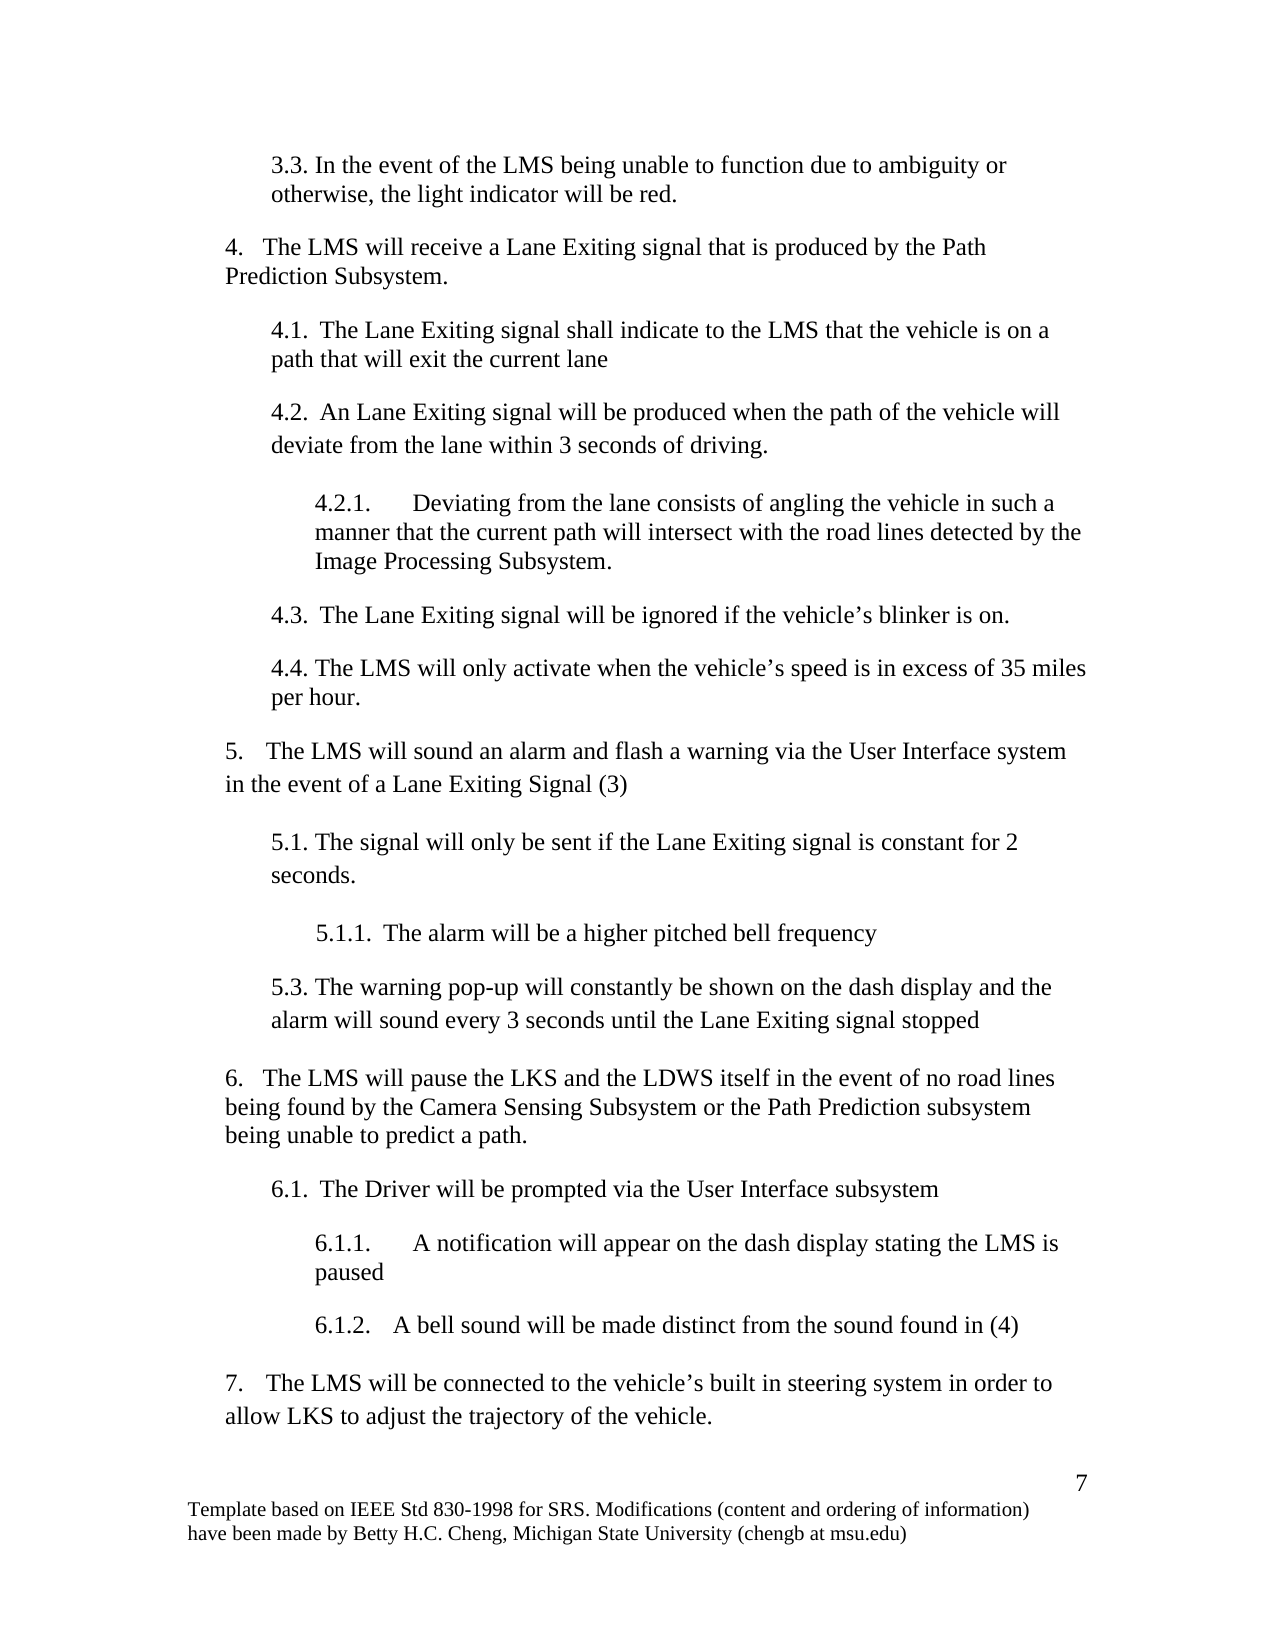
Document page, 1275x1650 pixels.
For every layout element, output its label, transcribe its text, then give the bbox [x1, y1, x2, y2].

text 7. The LMS will be connected to the vehicle’s built in steering system in order to allow LKS to adjust the trajectory of the vehicle. [225, 1368, 1087, 1430]
text 4.2. An Lane Exiting signal will be produced when the path of the vehicle will deviate from the lane within 3 seconds of driving. [271, 397, 1087, 459]
text 5.1. The signal will only be sent if the Lane Exiting signal is constant for 2 seconds. [271, 827, 1087, 889]
text 4.1. The Lane Exiting signal shall indicate to the LMS that the vehicle is on a path that will exit the current lane [271, 315, 1087, 372]
text 6.1.2. A bell sound will be made distinct from the sound found in (4) [314, 1310, 1087, 1339]
text 3.3. In the event of the LMS being unable to function due to ambiguity or otherwise, the light indicator will be red. [271, 150, 1087, 207]
text 6.1.1. A notification will appear on the dash display stating the LMS is paused [314, 1228, 1087, 1285]
text 4.3. The Lane Exiting signal will be ignored if the vehicle’s blinker is on. [271, 600, 1087, 628]
text 4. The LMS will receive a Lane Exiting signal that is produced by the Path Prediction Subsystem. [225, 232, 1087, 290]
text 5.1.1. The alarm will be a higher pitched bell frequency [271, 918, 1087, 947]
text 5. The LMS will sound an alarm and flash a warning via the User Interface system in the event of a Lane Exiting Signal (3) [225, 736, 1087, 798]
text 4.2.1. Deviating from the lane consists of angling the vehicle in such a manner that the current path will intersect with the road lines detected by the Image Processing Subsystem. [314, 488, 1087, 575]
text 6.1. The Driver will be prompted via the User Interface subsystem [271, 1174, 1087, 1203]
text 6. The LMS will pause the LKS and the LDWS itself in the event of no road lines being found by the Camera Sensing Subsystem or the Path Prediction subsystem being unable to predict a path. [225, 1063, 1087, 1149]
text 4.4. The LMS will only activate when the vehicle’s speed is in excess of 35 miles per hour. [271, 653, 1087, 711]
text 5.3. The warning pop-up will constantly be shown on the dash display and the alarm will sound every 3 seconds until the Lane Exiting signal stopped [271, 972, 1087, 1034]
